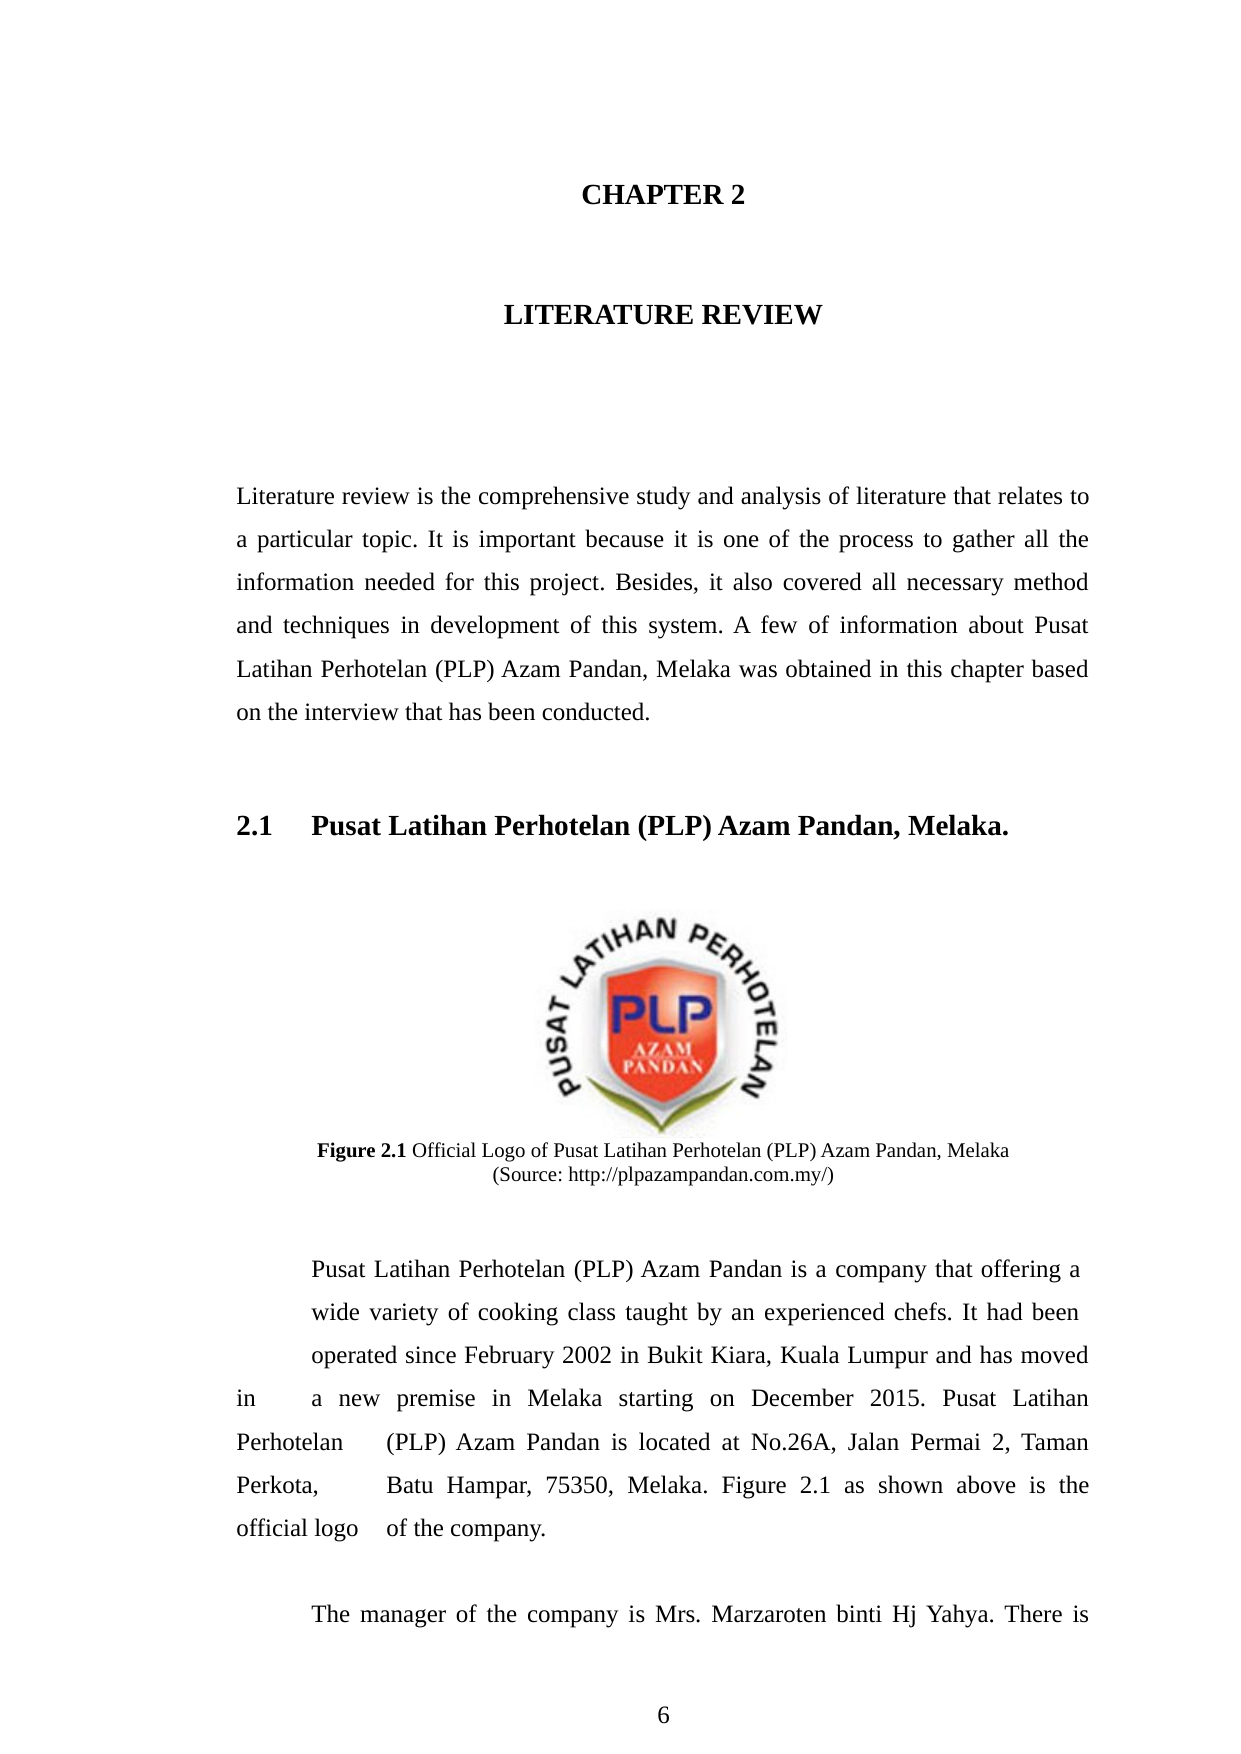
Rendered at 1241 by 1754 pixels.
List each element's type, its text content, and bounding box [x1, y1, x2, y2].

text LITERATURE REVIEW [236, 297, 1090, 331]
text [236, 1599, 1090, 1628]
picture [534, 909, 793, 1138]
text 2.1 Pusat Latihan Perhotelan (PLP) Azam Pandan, Melaka. [236, 808, 1090, 842]
text Pusat Latihan Perhotelan (PLP) Azam Pandan is a company that offering a wide variety of cooking class taught by an experienced chefs. It had been operated since February 2002 in Bukit Kiara, Kuala Lumpur and has moved in a new premise in Melaka starting on December 2015. Pusat Latihan Perhotelan (PLP) Azam Pandan is located at No.26A, Jalan Permai 2, Taman Perkota, Batu Hampar, 75350, Melaka. Figure 2.1 as shown above is the official logo of the company. [236, 1254, 1090, 1542]
text Figure 2.1 Official Logo of Pusat Latihan Perhotelan (PLP) Azam Pandan, Melaka [236, 1138, 1090, 1162]
text Literature review is the comprehensive study and analysis of literature that relates to a particular topic. It is important because it is one of the process to gather all the information needed for this project. Besides, it also covered all necessary method and techniques in development of this system. A few of information about Pusat Latihan Perhotelan (PLP) Azam Pandan, Melaka was obtained in this chapter based on the interview that has been conducted. [236, 481, 1090, 726]
text (Source: http://plpazampandan.com.my/) [236, 1162, 1090, 1186]
text CHAPTER 2 [236, 177, 1090, 211]
